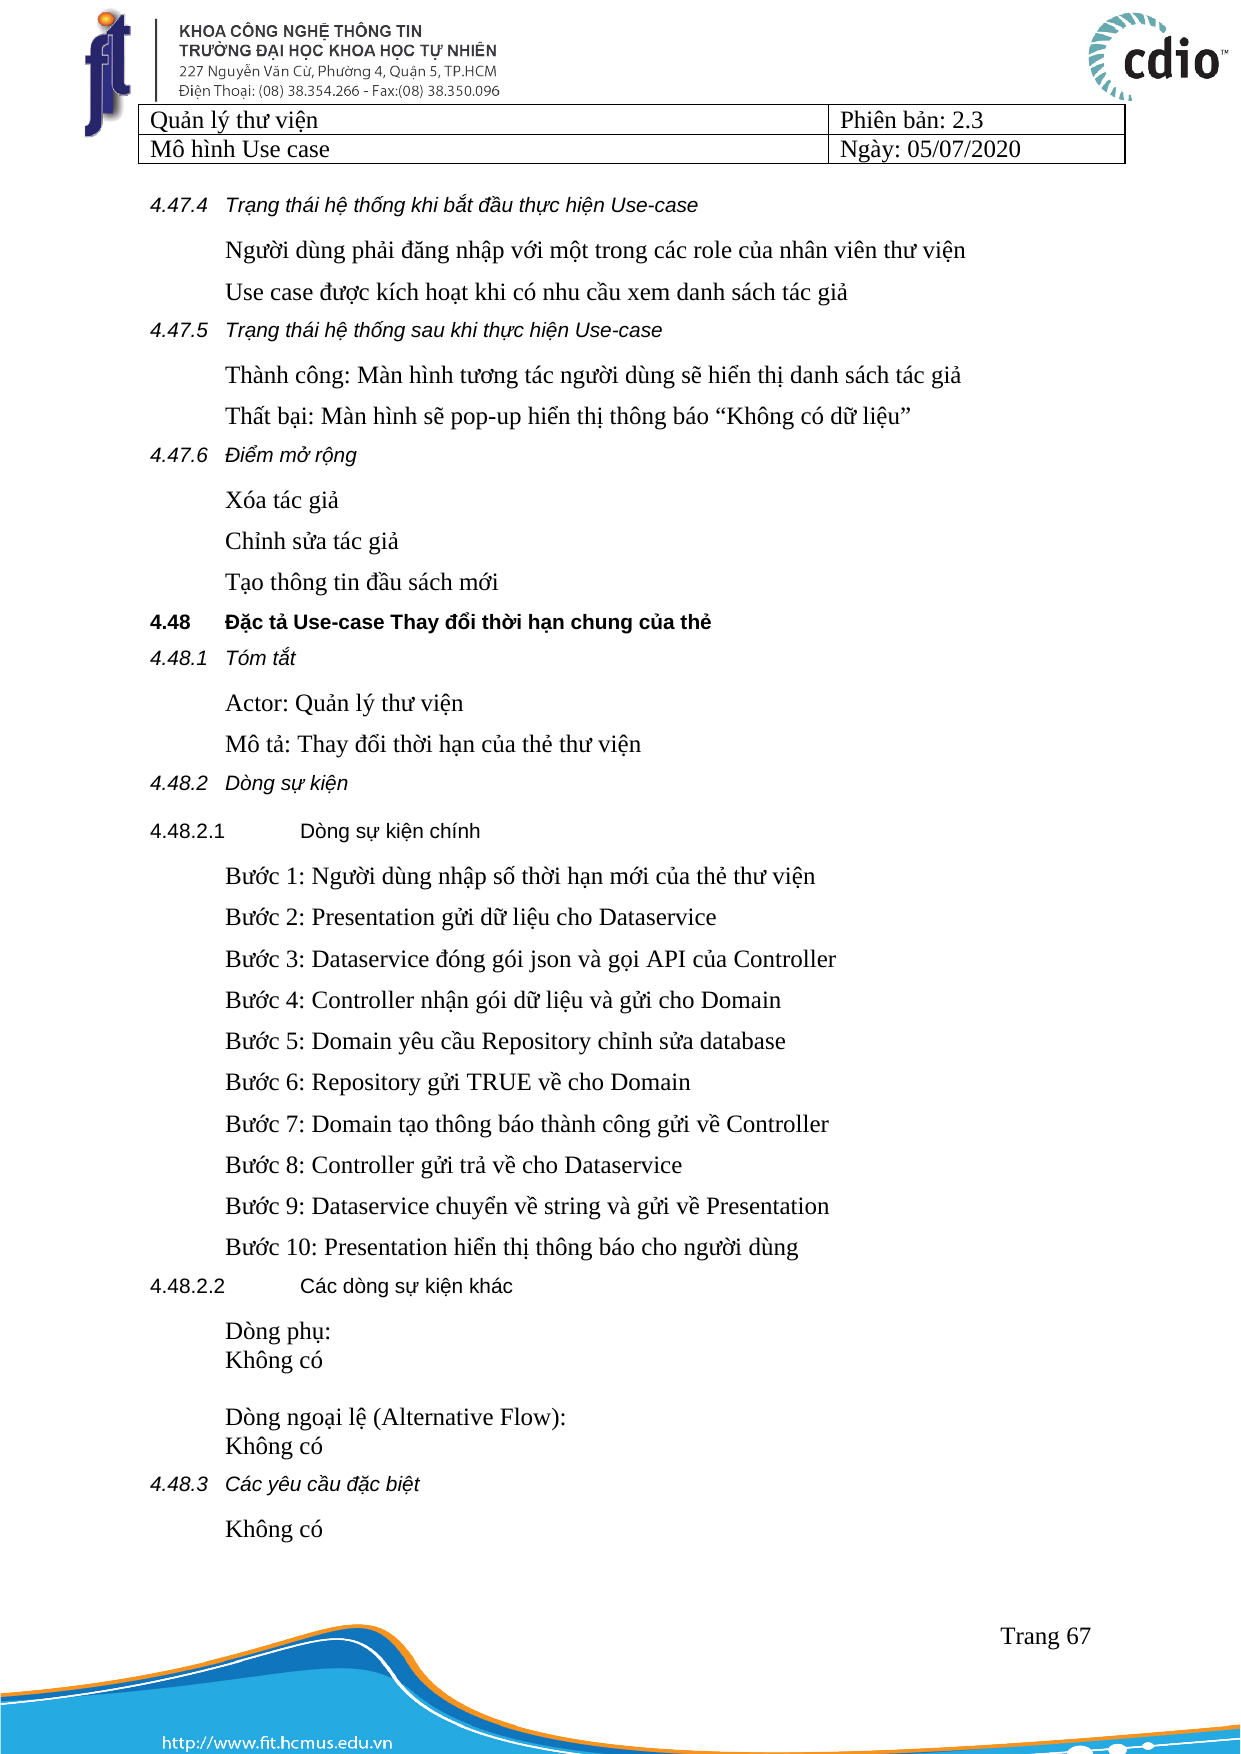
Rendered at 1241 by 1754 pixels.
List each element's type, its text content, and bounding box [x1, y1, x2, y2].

text Xóa tác giả [225, 485, 1090, 513]
text Use case được kích hoạt khi có nhu cầu xem danh sách tác giả [225, 277, 1090, 305]
text Bước 9: Dataservice chuyển về string và gửi về Presentation [225, 1191, 1090, 1220]
picture [829, 105, 1124, 134]
text Bước 3: Dataservice đóng gói json và gọi API của Controller [225, 944, 1090, 972]
text Dòng phụ: [150, 1316, 1090, 1345]
picture [829, 135, 1124, 161]
text Không có [150, 1431, 1090, 1460]
text Actor: Quản lý thư viện [225, 688, 1090, 717]
subtitle Đặc tả Use-case Thay đổi thời hạn chung của thẻ [150, 608, 1090, 633]
text Bước 1: Người dùng nhập số thời hạn mới của thẻ thư viện [225, 861, 1090, 890]
text Không có [225, 1514, 1090, 1543]
text Bước 5: Domain yêu cầu Repository chỉnh sửa database [225, 1026, 1090, 1055]
text Không có [150, 1345, 1090, 1373]
text Người dùng phải đăng nhập với một trong các role của nhân viên thư viện [225, 235, 1090, 264]
subtitle Các yêu cầu đặc biệt [150, 1472, 1090, 1496]
text Dòng ngoại lệ (Alternative Flow): [150, 1402, 1090, 1431]
text Tạo thông tin đầu sách mới [225, 567, 1090, 596]
text Thành công: Màn hình tương tác người dùng sẽ hiển thị danh sách tác giả [225, 360, 1090, 389]
picture [0, 1621, 1241, 1754]
picture [61, 1, 1241, 161]
subtitle Trạng thái hệ thống sau khi thực hiện Use-case [150, 318, 1090, 342]
text Thất bại: Màn hình sẽ pop-up hiển thị thông báo “Không có dữ liệu” [225, 401, 1090, 430]
text Bước 10: Presentation hiển thị thông báo cho người dùng [225, 1232, 1090, 1261]
text Mô tả: Thay đổi thời hạn của thẻ thư viện [225, 729, 1090, 758]
text Bước 2: Presentation gửi dữ liệu cho Dataservice [225, 902, 1090, 931]
text Bước 6: Repository gửi TRUE về cho Domain [225, 1067, 1090, 1096]
subtitle Các dòng sự kiện khác [150, 1274, 1090, 1298]
text Chỉnh sửa tác giả [225, 526, 1090, 555]
text Bước 8: Controller gửi trả về cho Dataservice [225, 1150, 1090, 1179]
text Bước 4: Controller nhận gói dữ liệu và gửi cho Domain [225, 985, 1090, 1014]
picture [139, 105, 828, 134]
subtitle Điểm mở rộng [150, 442, 1090, 466]
subtitle Tóm tắt [150, 646, 1090, 670]
subtitle Trạng thái hệ thống khi bắt đầu thực hiện Use-case [150, 193, 1090, 217]
subtitle Dòng sự kiện [150, 771, 1090, 794]
picture [139, 135, 828, 161]
subtitle Dòng sự kiện chính [150, 819, 1090, 843]
text Bước 7: Domain tạo thông báo thành công gửi về Controller [225, 1109, 1090, 1137]
